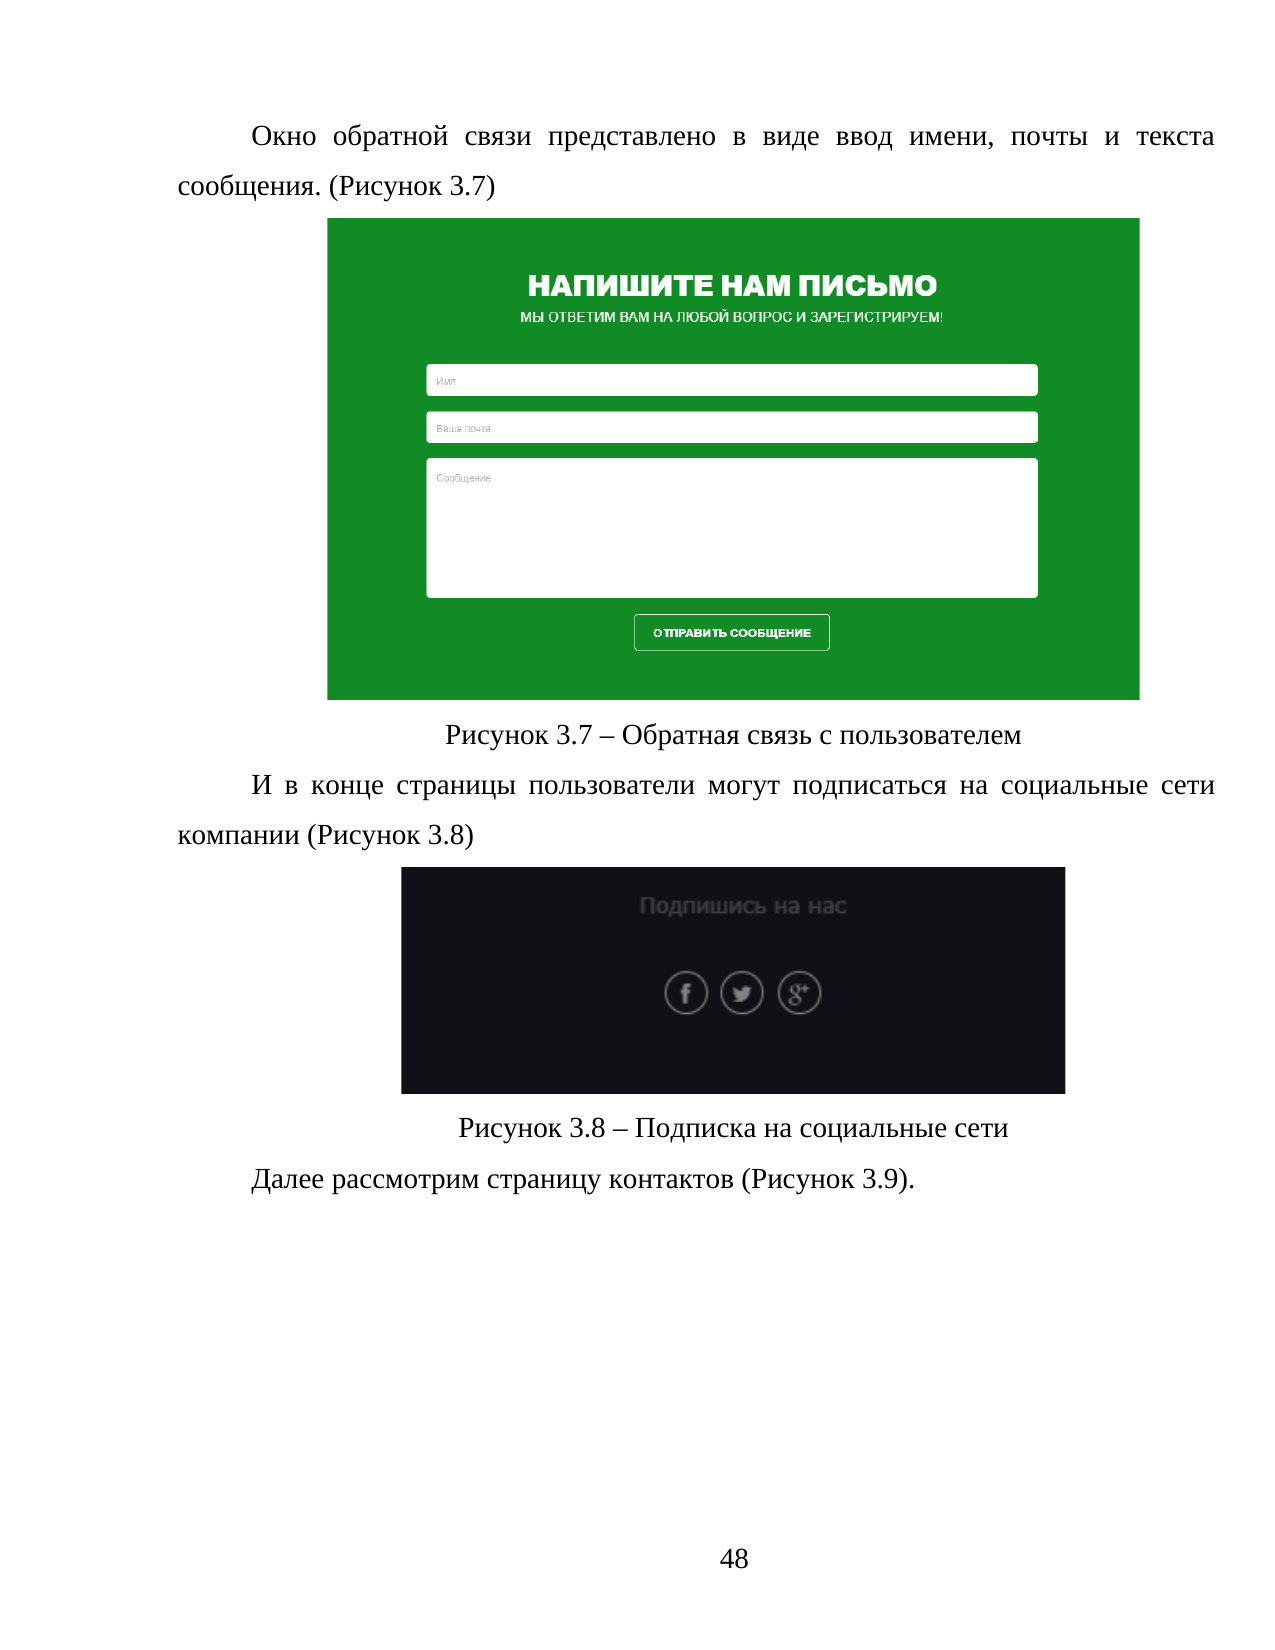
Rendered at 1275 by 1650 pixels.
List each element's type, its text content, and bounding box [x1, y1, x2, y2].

picture [327, 218, 1140, 700]
text И в конце страницы пользователи могут подписаться на социальные сети компании (Рисунок 3.8) [177, 767, 1216, 851]
text Далее рассмотрим страницу контактов (Рисунок 3.9). [177, 1161, 1216, 1194]
text Окно обратной связи представлено в виде ввод имени, почты и текста сообщения. (Рисунок 3.7) [177, 118, 1216, 202]
text Рисунок 3.8 – Подписка на социальные сети [177, 1111, 1216, 1144]
picture [401, 867, 1066, 1094]
text Рисунок 3.7 – Обратная связь с пользователем [177, 717, 1216, 750]
